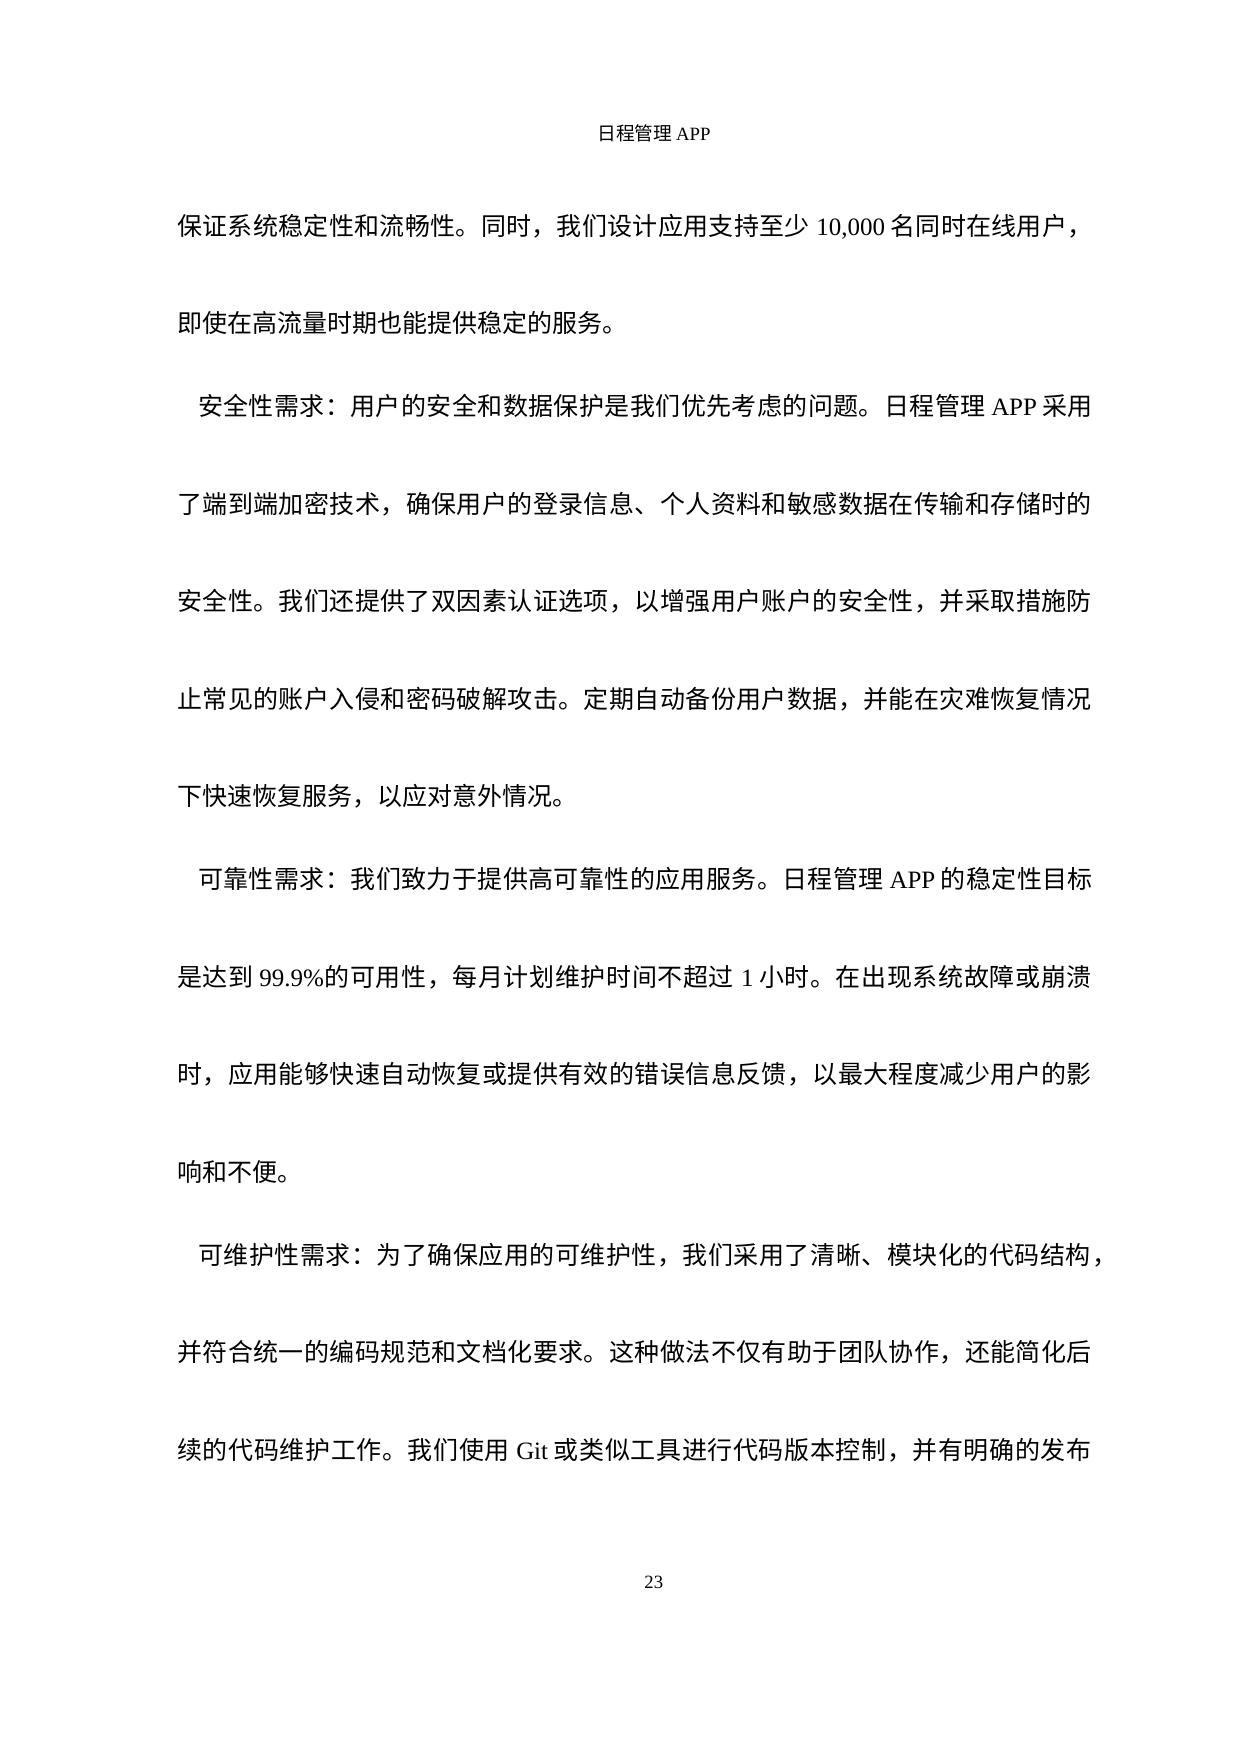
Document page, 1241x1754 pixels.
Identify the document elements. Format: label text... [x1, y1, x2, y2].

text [177, 192, 1093, 354]
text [177, 1221, 1093, 1481]
text 安全性需求：用户的安全和数据保护是我们优先考虑的问题。日程管理APP采用了端到端加密技术，确保用户的登录信息、个人资料和敏感数据在传输和存储时的安全性。我们还提供了双因素认证选项，以增强用户账户的安全性，并采取措施防止常见的账户入侵和密码破解攻击。定期自动备份用户数据，并能在灾难恢复情况下快速恢复服务，以应对意外情况。 [177, 372, 1093, 827]
text 可靠性需求：我们致力于提供高可靠性的应用服务。日程管理APP的稳定性目标是达到99.9%的可用性，每月计划维护时间不超过1小时。在出现系统故障或崩溃时，应用能够快速自动恢复或提供有效的错误信息反馈，以最大程度减少用户的影响和不便。 [177, 845, 1093, 1203]
